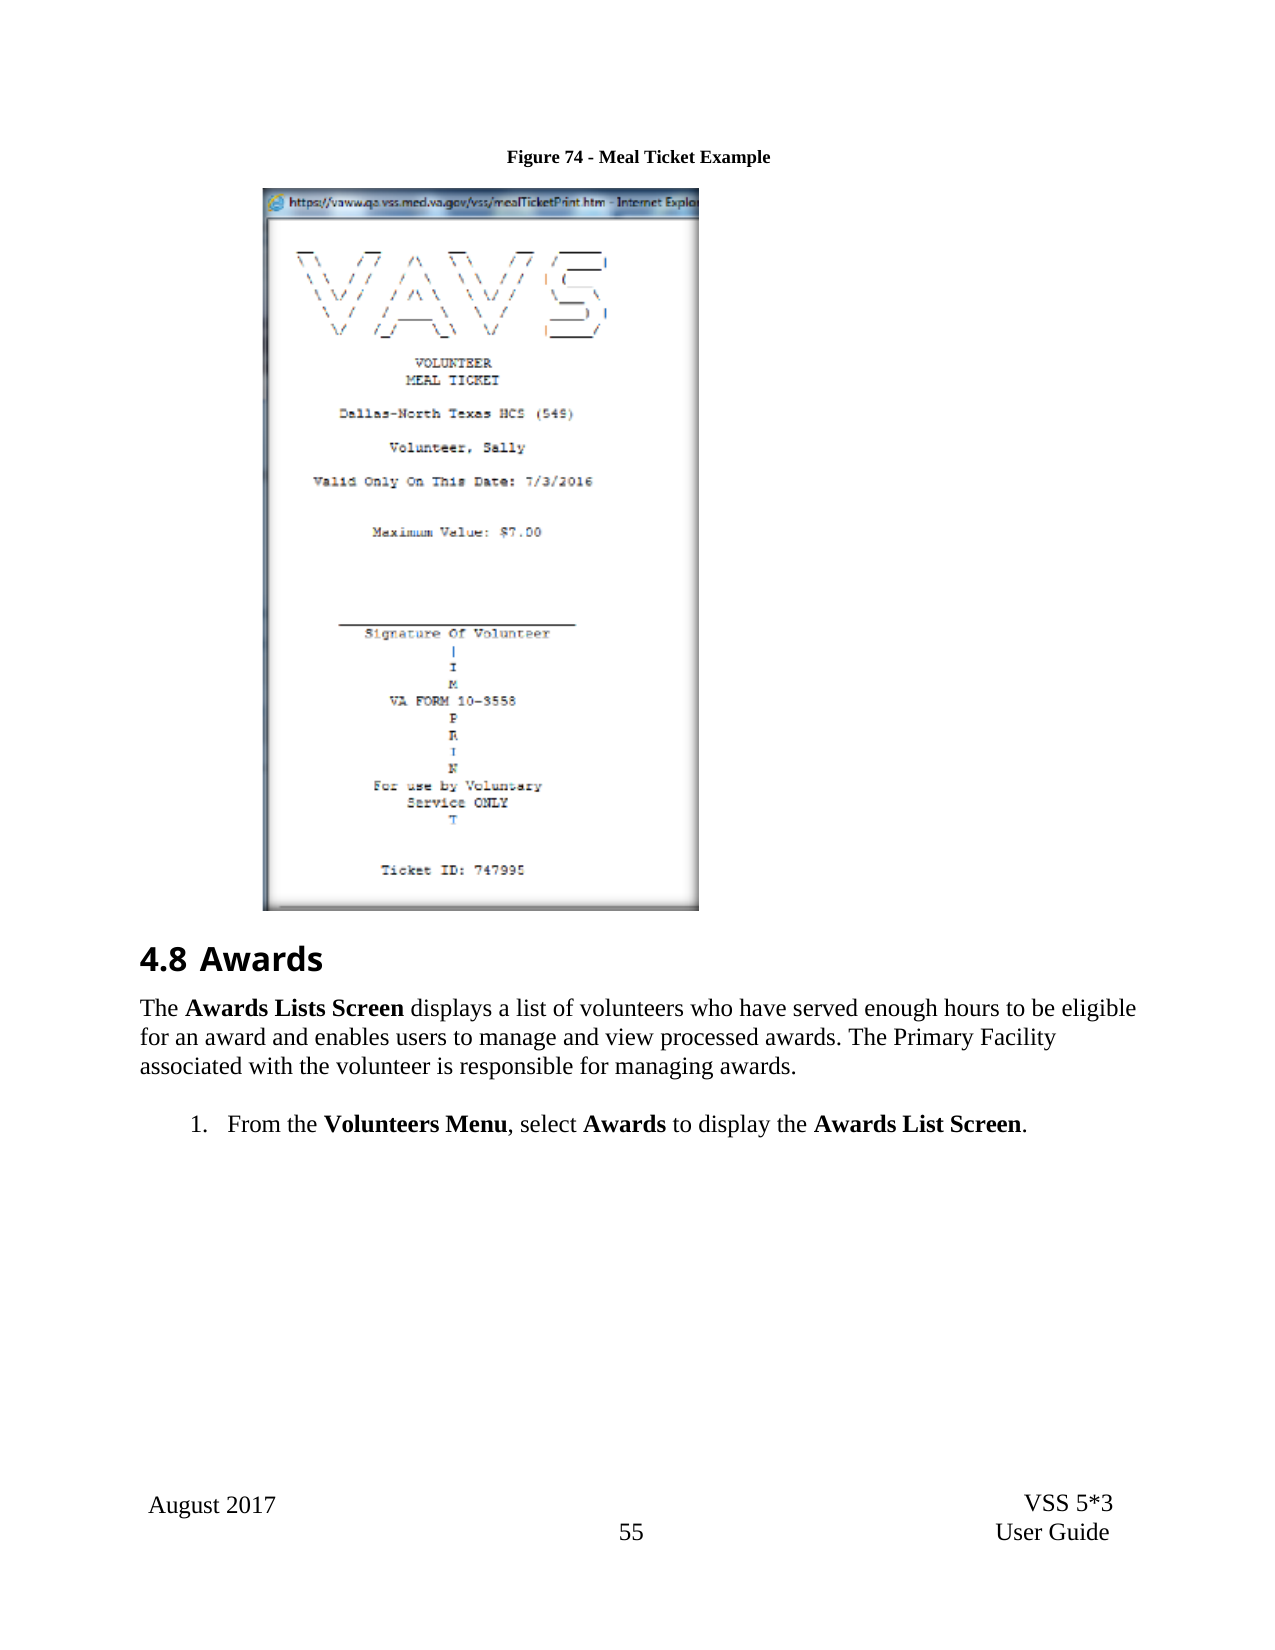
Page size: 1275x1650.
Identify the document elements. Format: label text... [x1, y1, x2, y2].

subtitle Awards [139, 936, 1137, 981]
text The Awards Lists Screen displays a list of volunteers who have served enough hours to be eligible for an award and enables users to manage and view processed awards. The Primary Facility associated with the volunteer is responsible for managing awards. [139, 993, 1137, 1080]
picture [262, 188, 699, 911]
list From the Volunteers Menu, select Awards to display the Awards List Screen. [189, 1109, 1137, 1138]
